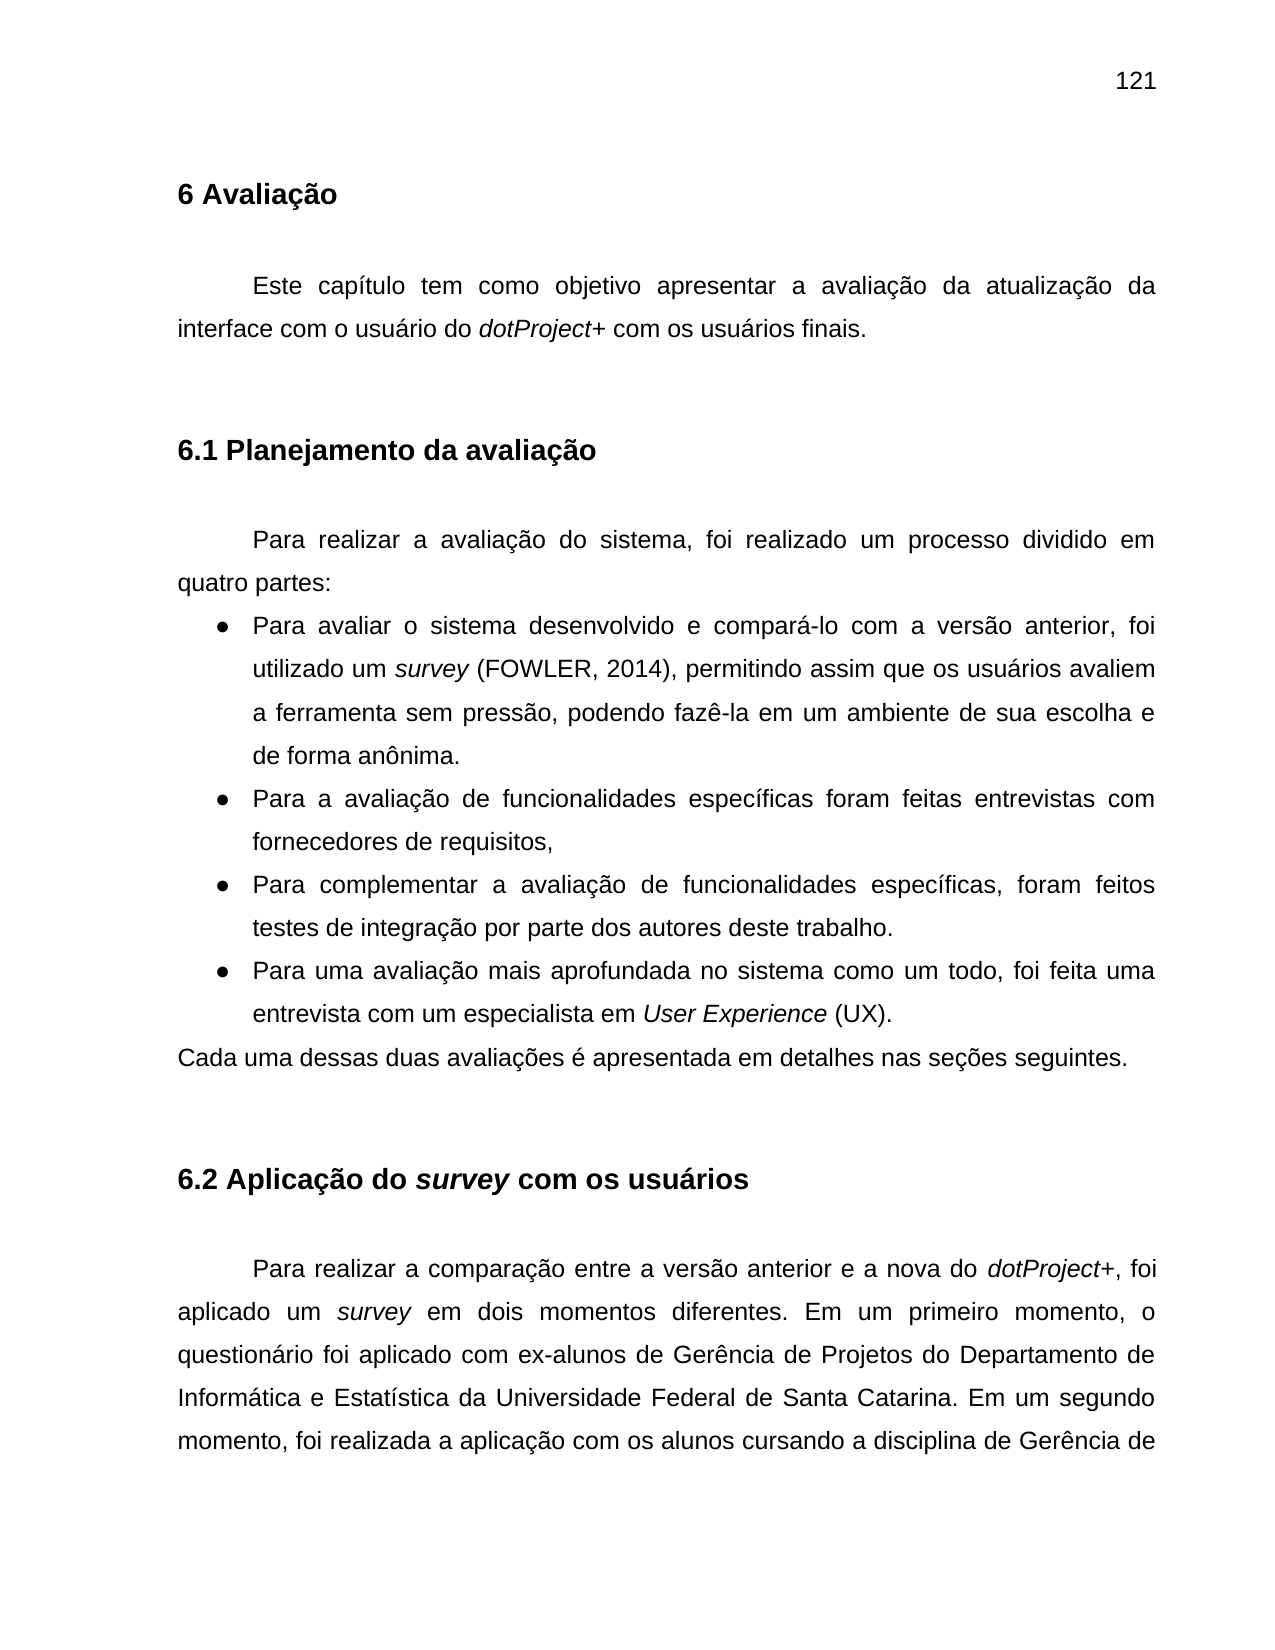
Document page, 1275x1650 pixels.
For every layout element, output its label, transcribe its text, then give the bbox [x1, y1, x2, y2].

text Para realizar a avaliação do sistema, foi realizado um processo dividido em quatro partes: [177, 525, 1157, 597]
text Este capítulo tem como objetivo apresentar a avaliação da atualização da interface com o usuário do dotProject+ com os usuários finais. [177, 271, 1157, 342]
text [177, 1254, 1157, 1455]
list Para a avaliação de funcionalidades específicas foram feitas entrevistas com fornecedores de requisitos, [215, 784, 1157, 856]
subtitle 6 Avaliação [177, 177, 1157, 211]
subtitle 6.2 Aplicação do survey com os usuários [177, 1162, 1157, 1196]
subtitle 6.1 Planejamento da avaliação [177, 433, 1157, 467]
text Cada uma dessas duas avaliações é apresentada em detalhes nas seções seguintes. [177, 1042, 1157, 1071]
list Para avaliar o sistema desenvolvido e compará-lo com a versão anterior, foi utilizado um survey (FOWLER, 2014), permitindo assim que os usuários avaliem a ferramenta sem pressão, podendo fazê-la em um ambiente de sua escolha e de forma anônima. [215, 611, 1157, 769]
list Para complementar a avaliação de funcionalidades específicas, foram feitos testes de integração por parte dos autores deste trabalho. [215, 870, 1157, 942]
list Para uma avaliação mais aprofundada no sistema como um todo, foi feita uma entrevista com um especialista em User Experience (UX). [215, 956, 1157, 1028]
